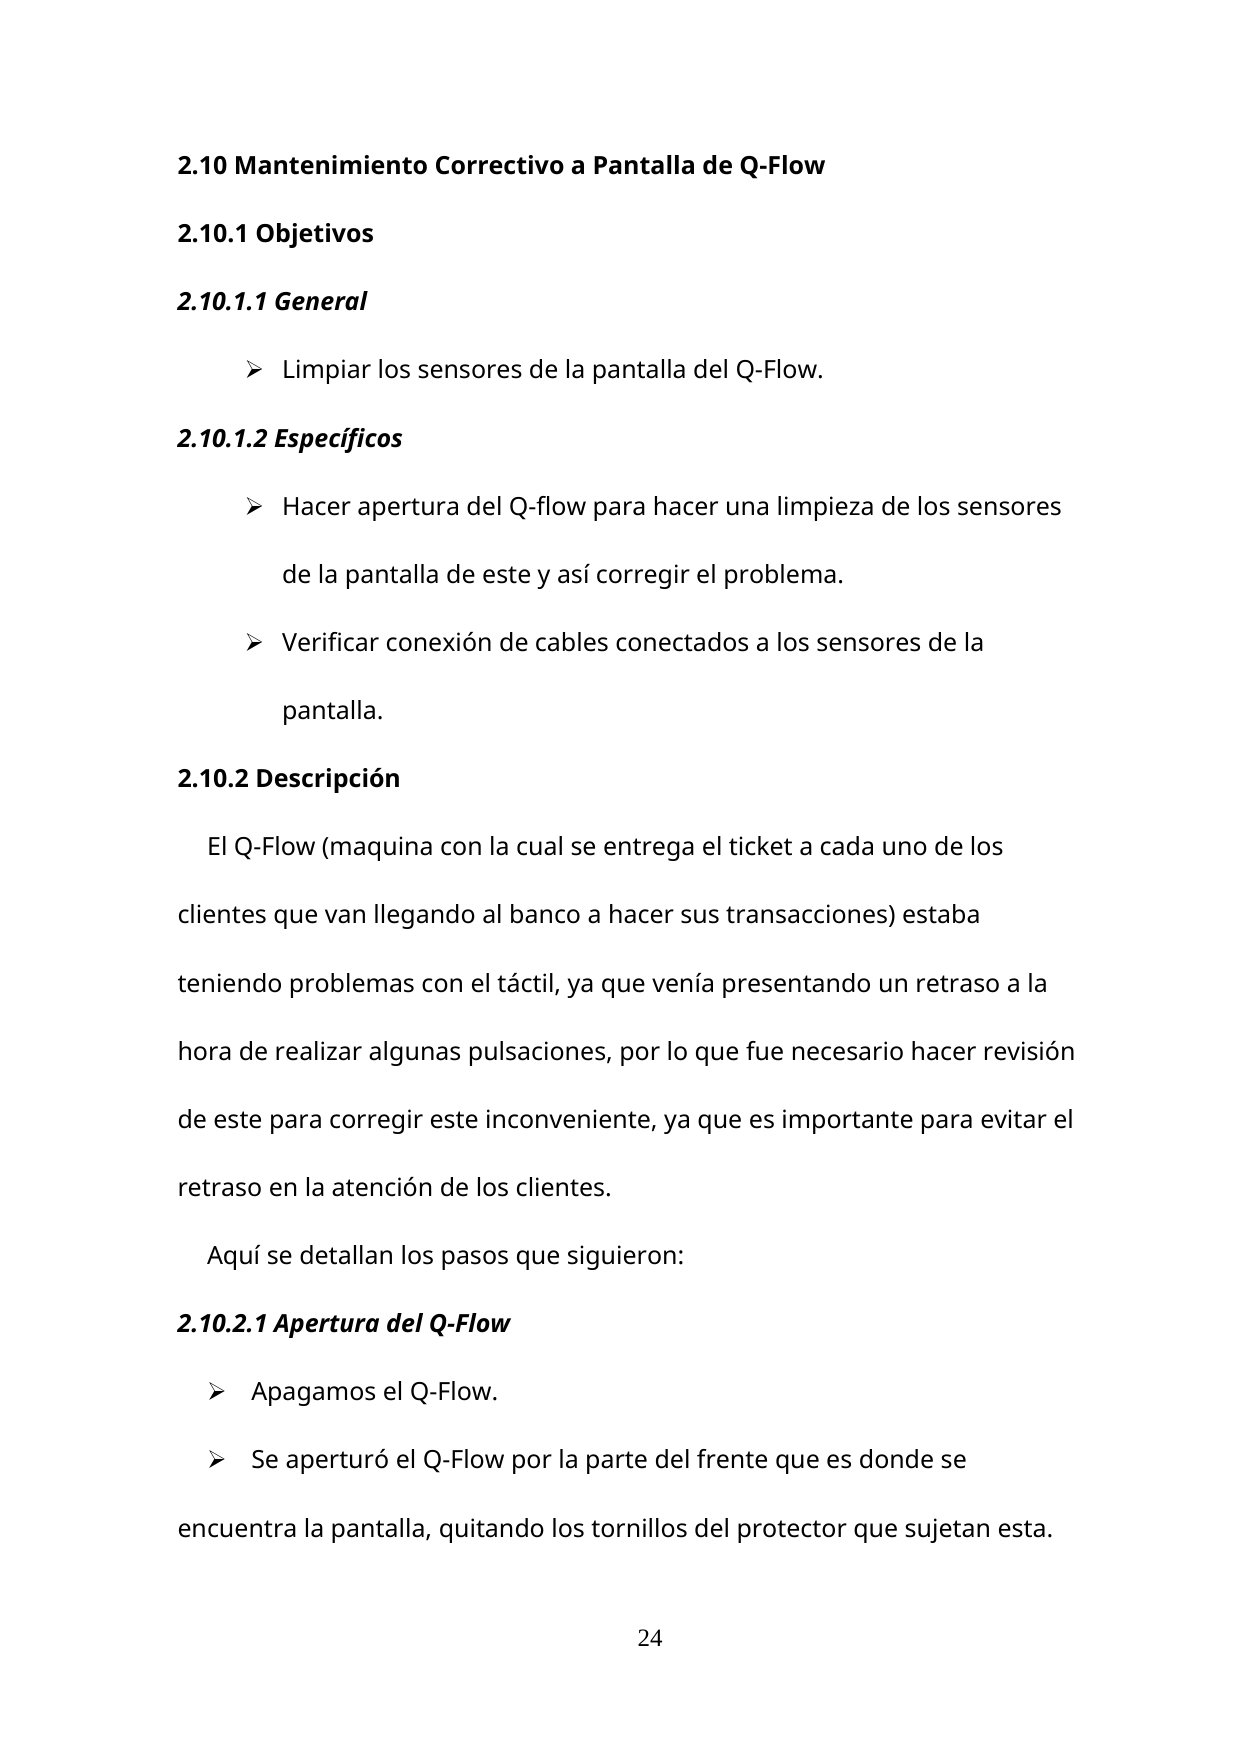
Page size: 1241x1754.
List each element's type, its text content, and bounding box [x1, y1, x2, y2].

list Limpiar los sensores de la pantalla del Q-Flow. [244, 352, 1092, 386]
text El Q-Flow (maquina con la cual se entrega el ticket a cada uno de los clientes que van llegando al banco a hacer sus transacciones) estaba teniendo problemas con el táctil, ya que venía presentando un retraso a la hora de realizar algunas pulsaciones, por lo que fue necesario hacer revisión de este para corregir este inconveniente, ya que es importante para evitar el retraso en la atención de los clientes. [177, 829, 1092, 1204]
text Específicos [177, 420, 1092, 454]
subtitle Descripción [177, 761, 1092, 795]
text Aquí se detallan los pasos que siguieron: [177, 1238, 1092, 1272]
text Apertura del Q-Flow [177, 1306, 1092, 1340]
subtitle Mantenimiento Correctivo a Pantalla de Q-Flow [177, 148, 1092, 182]
text General [177, 284, 1092, 318]
list Hacer apertura del Q-flow para hacer una limpieza de los sensores de la pantalla de este y así corregir el problema. [244, 488, 1092, 591]
list Verificar conexión de cables conectados a los sensores de la pantalla. [244, 624, 1092, 727]
list Apagamos el Q-Flow. [177, 1374, 1092, 1408]
list Se aperturó el Q-Flow por la parte del frente que es donde se encuentra la pantalla, quitando los tornillos del protector que sujetan esta. [177, 1442, 1092, 1544]
subtitle Objetivos [177, 216, 1092, 250]
